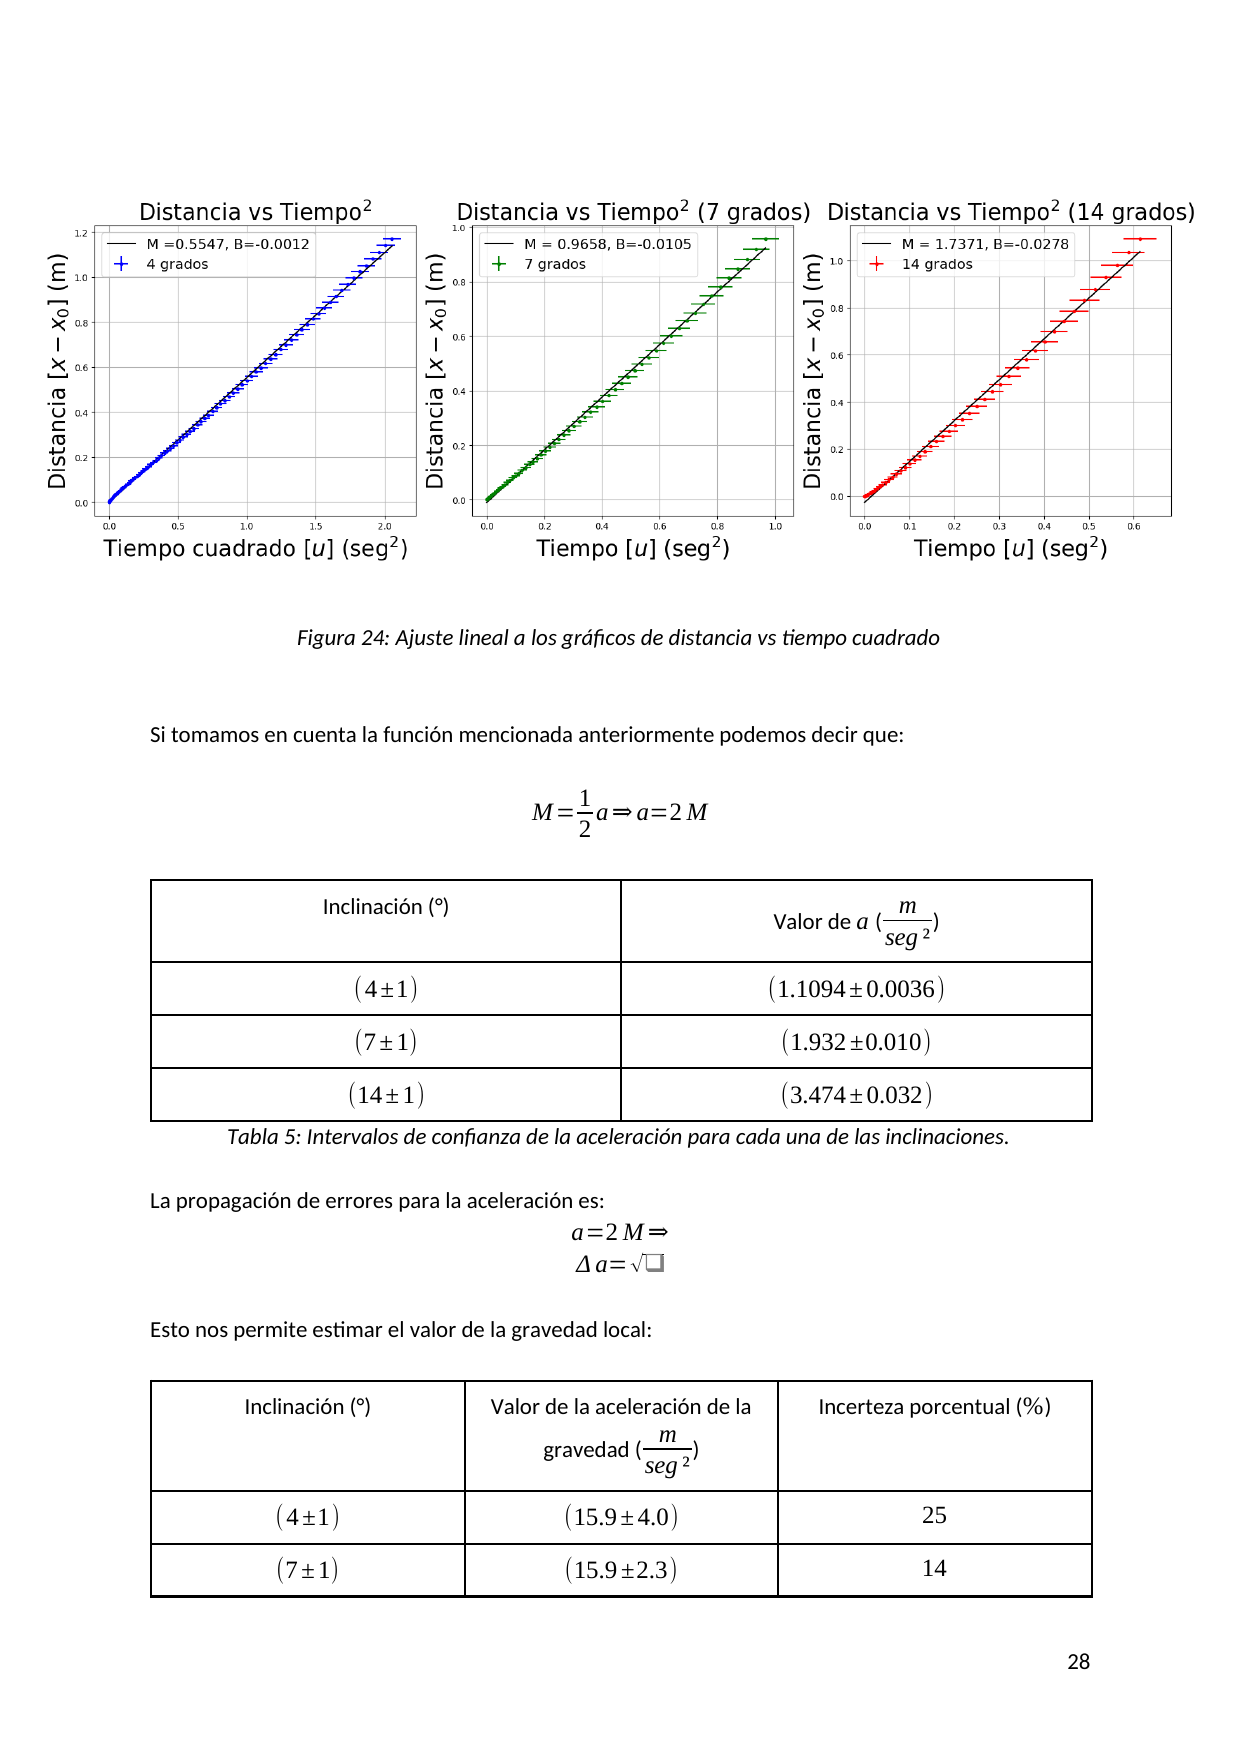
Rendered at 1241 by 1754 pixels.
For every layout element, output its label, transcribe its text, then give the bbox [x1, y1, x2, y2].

table_cell [622, 1016, 1091, 1067]
table_cell [779, 1492, 1091, 1542]
table_cell [152, 1492, 464, 1542]
table_cell [779, 1545, 1091, 1595]
table_cell [152, 1069, 620, 1120]
picture [41, 192, 1199, 568]
table_header Incerteza porcentual () [779, 1382, 1091, 1489]
text Si tomamos en cuenta la función mencionada anteriormente podemos decir que: [150, 720, 1090, 748]
table_cell [622, 963, 1091, 1014]
table_cell [152, 963, 620, 1014]
table_header Inclinación (°) [152, 1382, 464, 1489]
table_header Inclinación (°) [152, 881, 620, 961]
text La propagación de errores para la aceleración es: [150, 1186, 1090, 1214]
table_cell [622, 1069, 1091, 1120]
table_header Valor de la aceleración de la gravedad () [466, 1382, 777, 1489]
table_cell [466, 1492, 777, 1542]
table_cell [466, 1545, 777, 1595]
text Esto nos permite estimar el valor de la gravedad local: [150, 1315, 1090, 1343]
table_header Valor de () [622, 881, 1091, 961]
text Tabla 5: Intervalos de confianza de la aceleración para cada una de las inclinaciones. [150, 1122, 1090, 1150]
text Figura 24: Ajuste lineal a los gráficos de distancia vs tiempo cuadrado [150, 623, 1090, 651]
table_cell [152, 1545, 464, 1595]
table_cell [152, 1016, 620, 1067]
